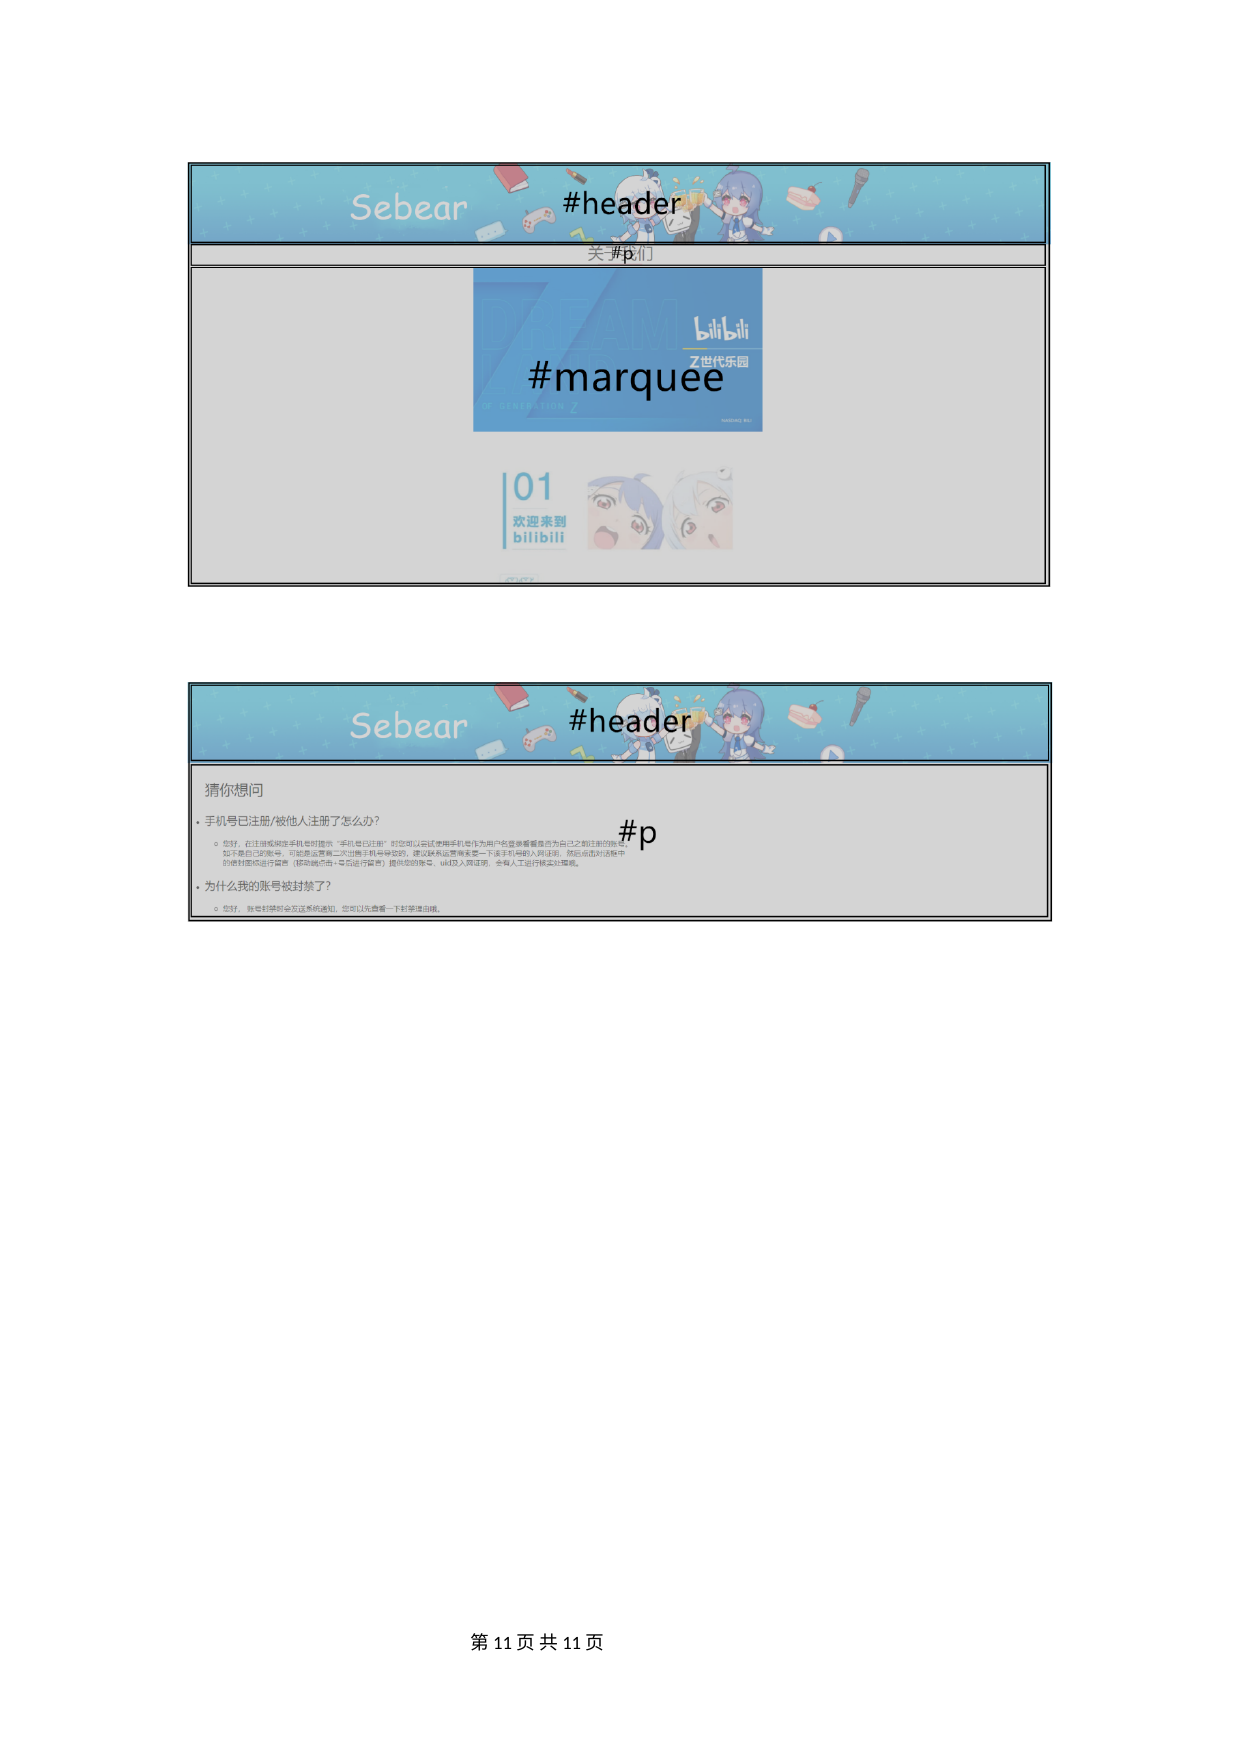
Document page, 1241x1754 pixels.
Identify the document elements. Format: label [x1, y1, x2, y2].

picture [187, 162, 1051, 587]
picture [187, 682, 1053, 922]
